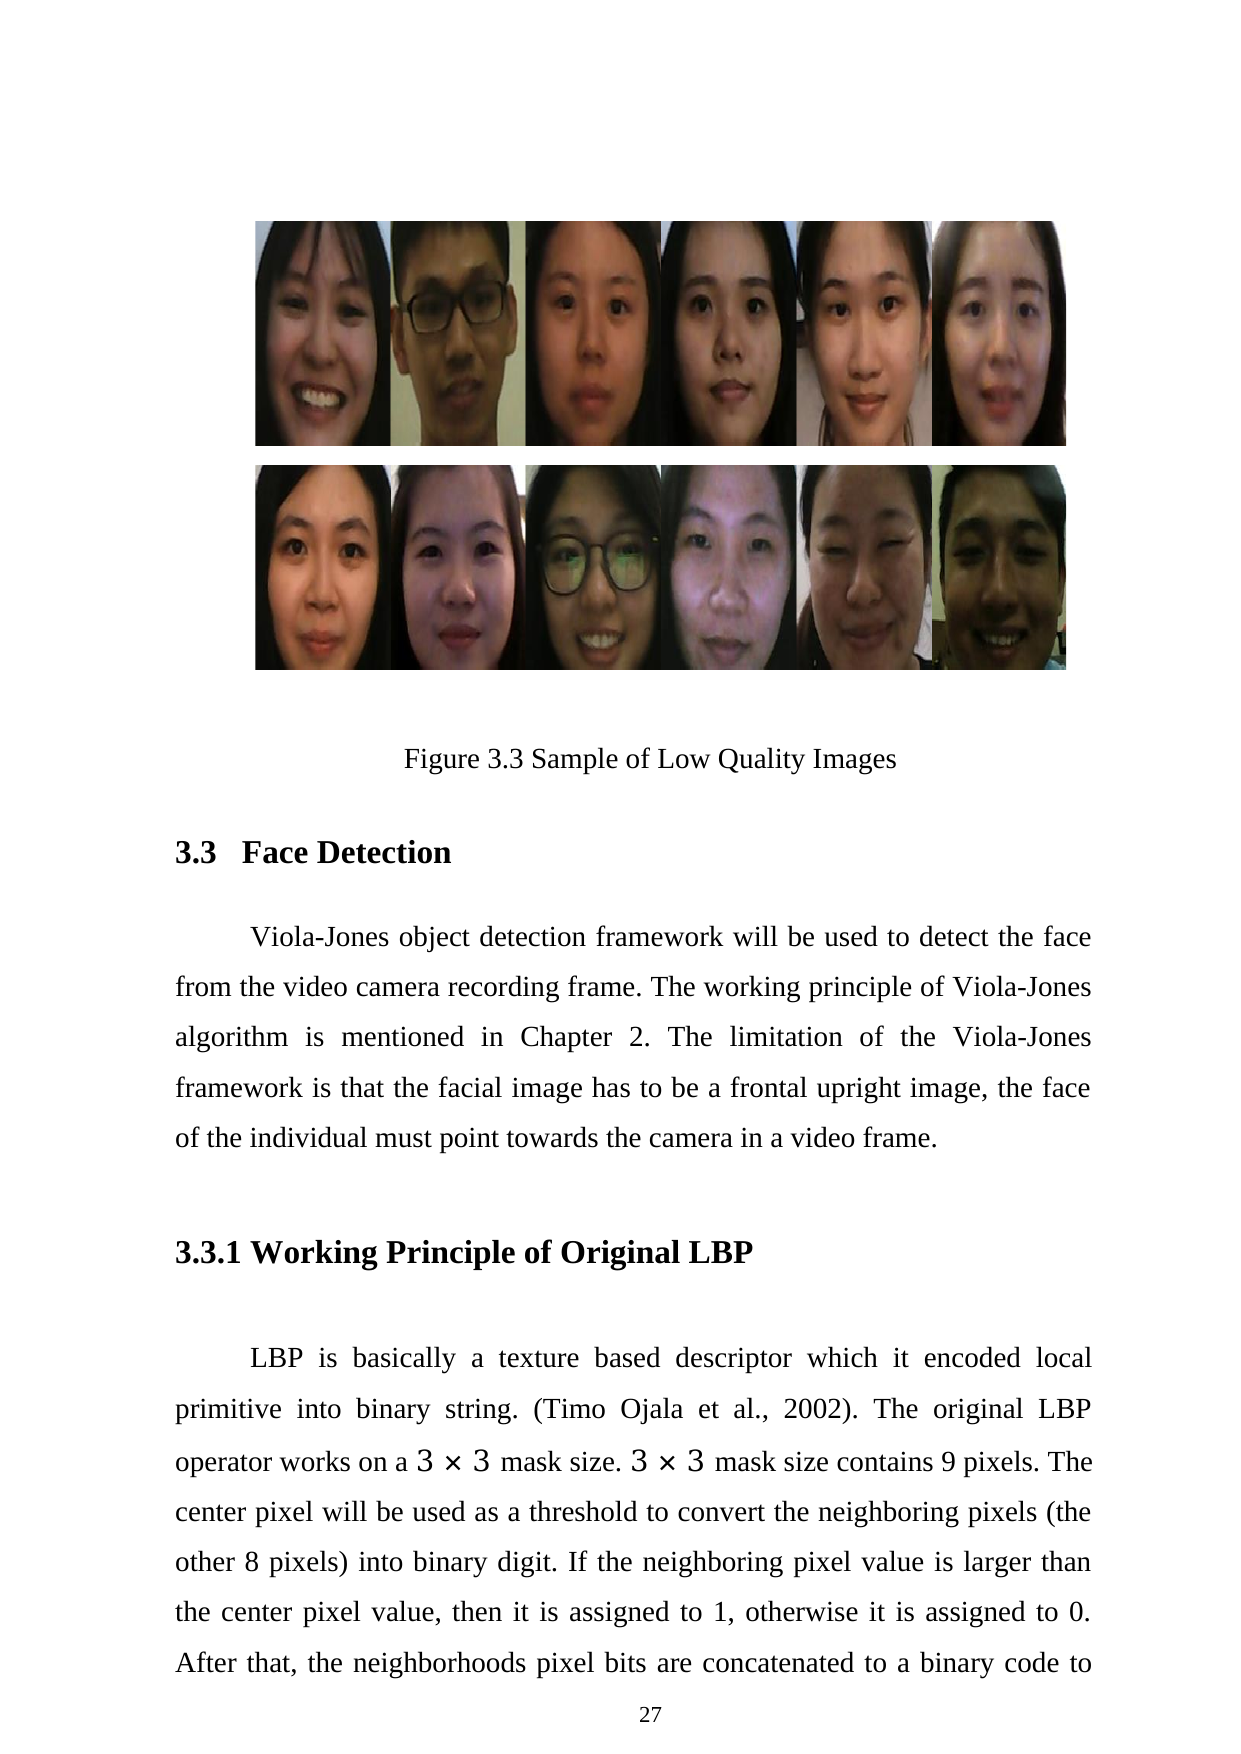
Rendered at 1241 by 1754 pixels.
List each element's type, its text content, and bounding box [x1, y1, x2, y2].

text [175, 1341, 1093, 1678]
text Figure 3.3 Sample of Low Quality Images [175, 742, 1126, 775]
subtitle Working Principle of Original LBP [175, 1233, 1126, 1271]
subtitle 3.3 Face Detection [175, 833, 1126, 871]
picture [255, 465, 1067, 670]
picture [255, 221, 1067, 446]
text Viola-Jones object detection framework will be used to detect the face from the video camera recording frame. The working principle of Viola-Jones algorithm is mentioned in Chapter 2. The limitation of the Viola-Jones framework is that the facial image has to be a frontal upright image, the face of the individual must point towards the camera in a video frame. [175, 919, 1093, 1154]
